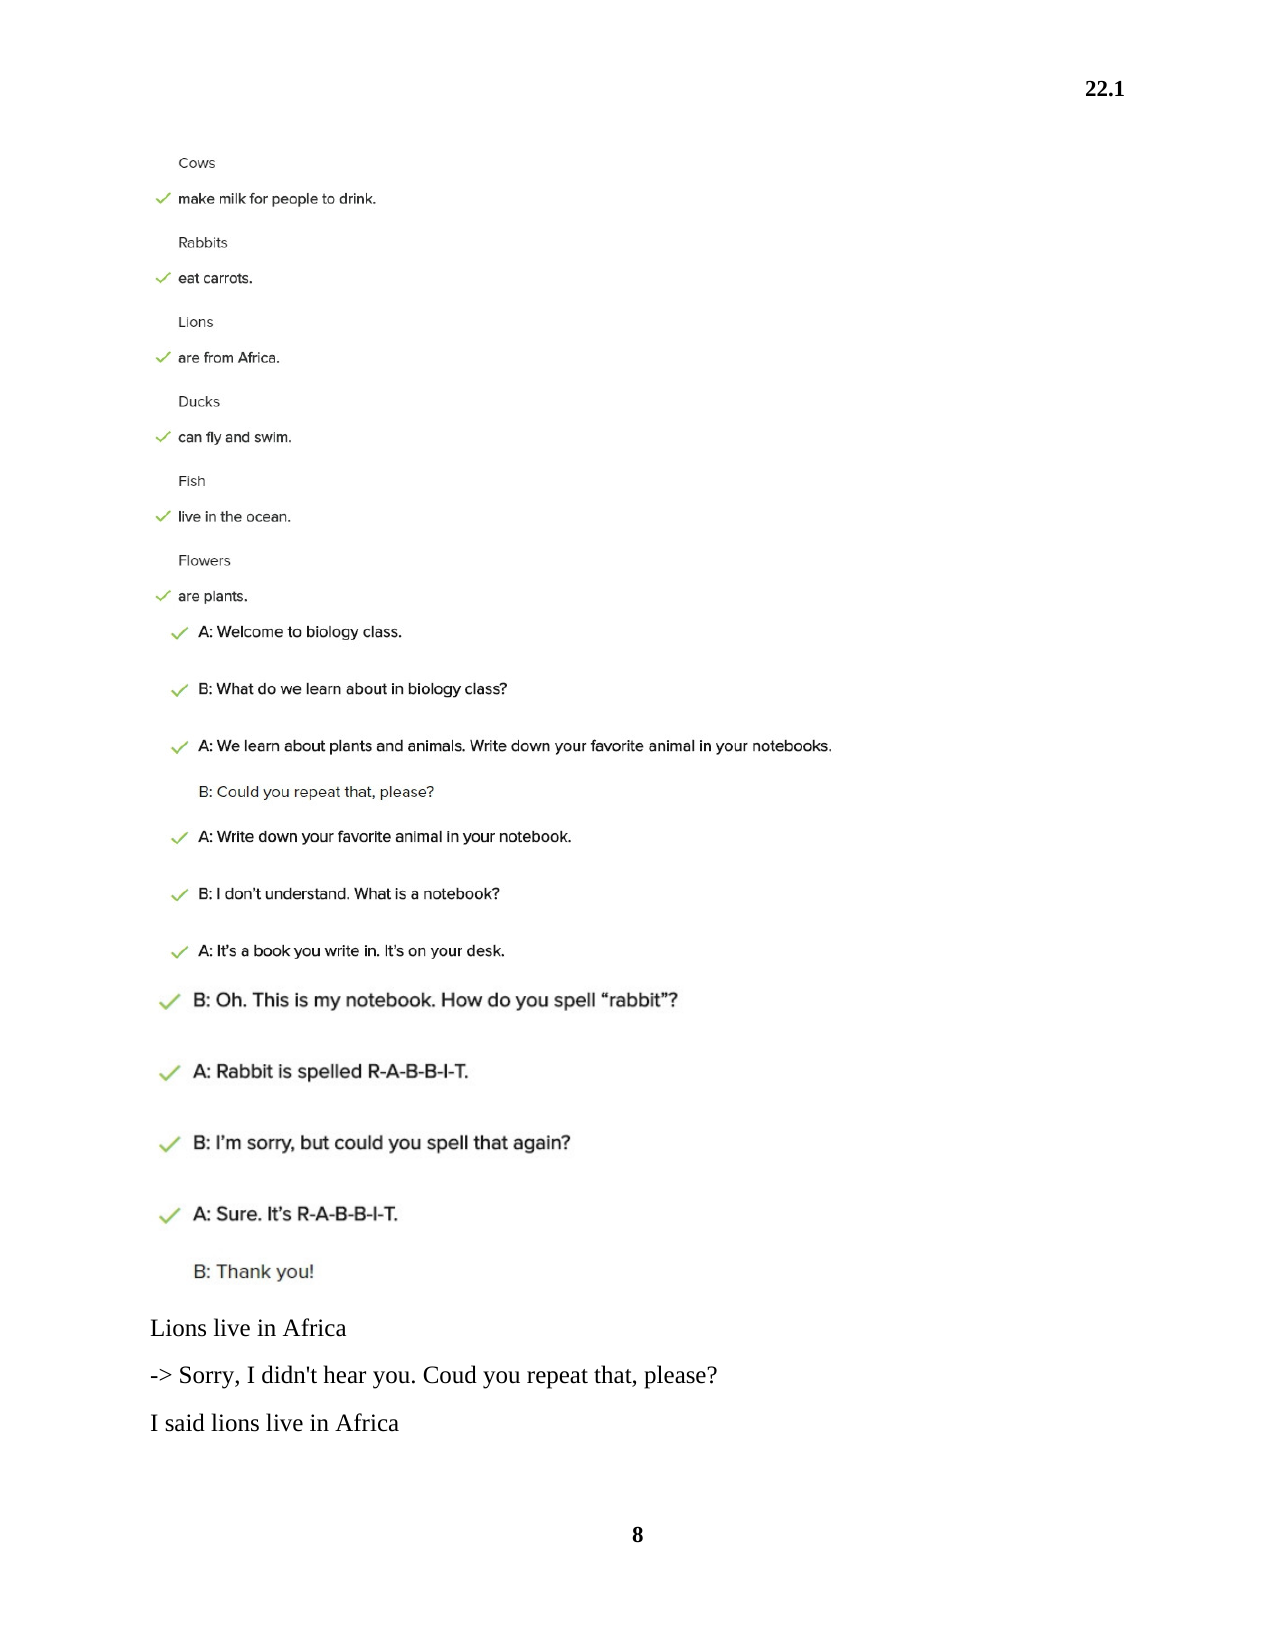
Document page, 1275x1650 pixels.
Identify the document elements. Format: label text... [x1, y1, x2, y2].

text I said lions live in Africa [150, 1408, 1125, 1437]
text -> Sorry, I didn't hear you. Coud you repeat that, please? [150, 1361, 1125, 1389]
picture [150, 150, 637, 609]
text Lions live in Africa [150, 1313, 1125, 1342]
picture [150, 977, 804, 1294]
picture [150, 611, 887, 959]
